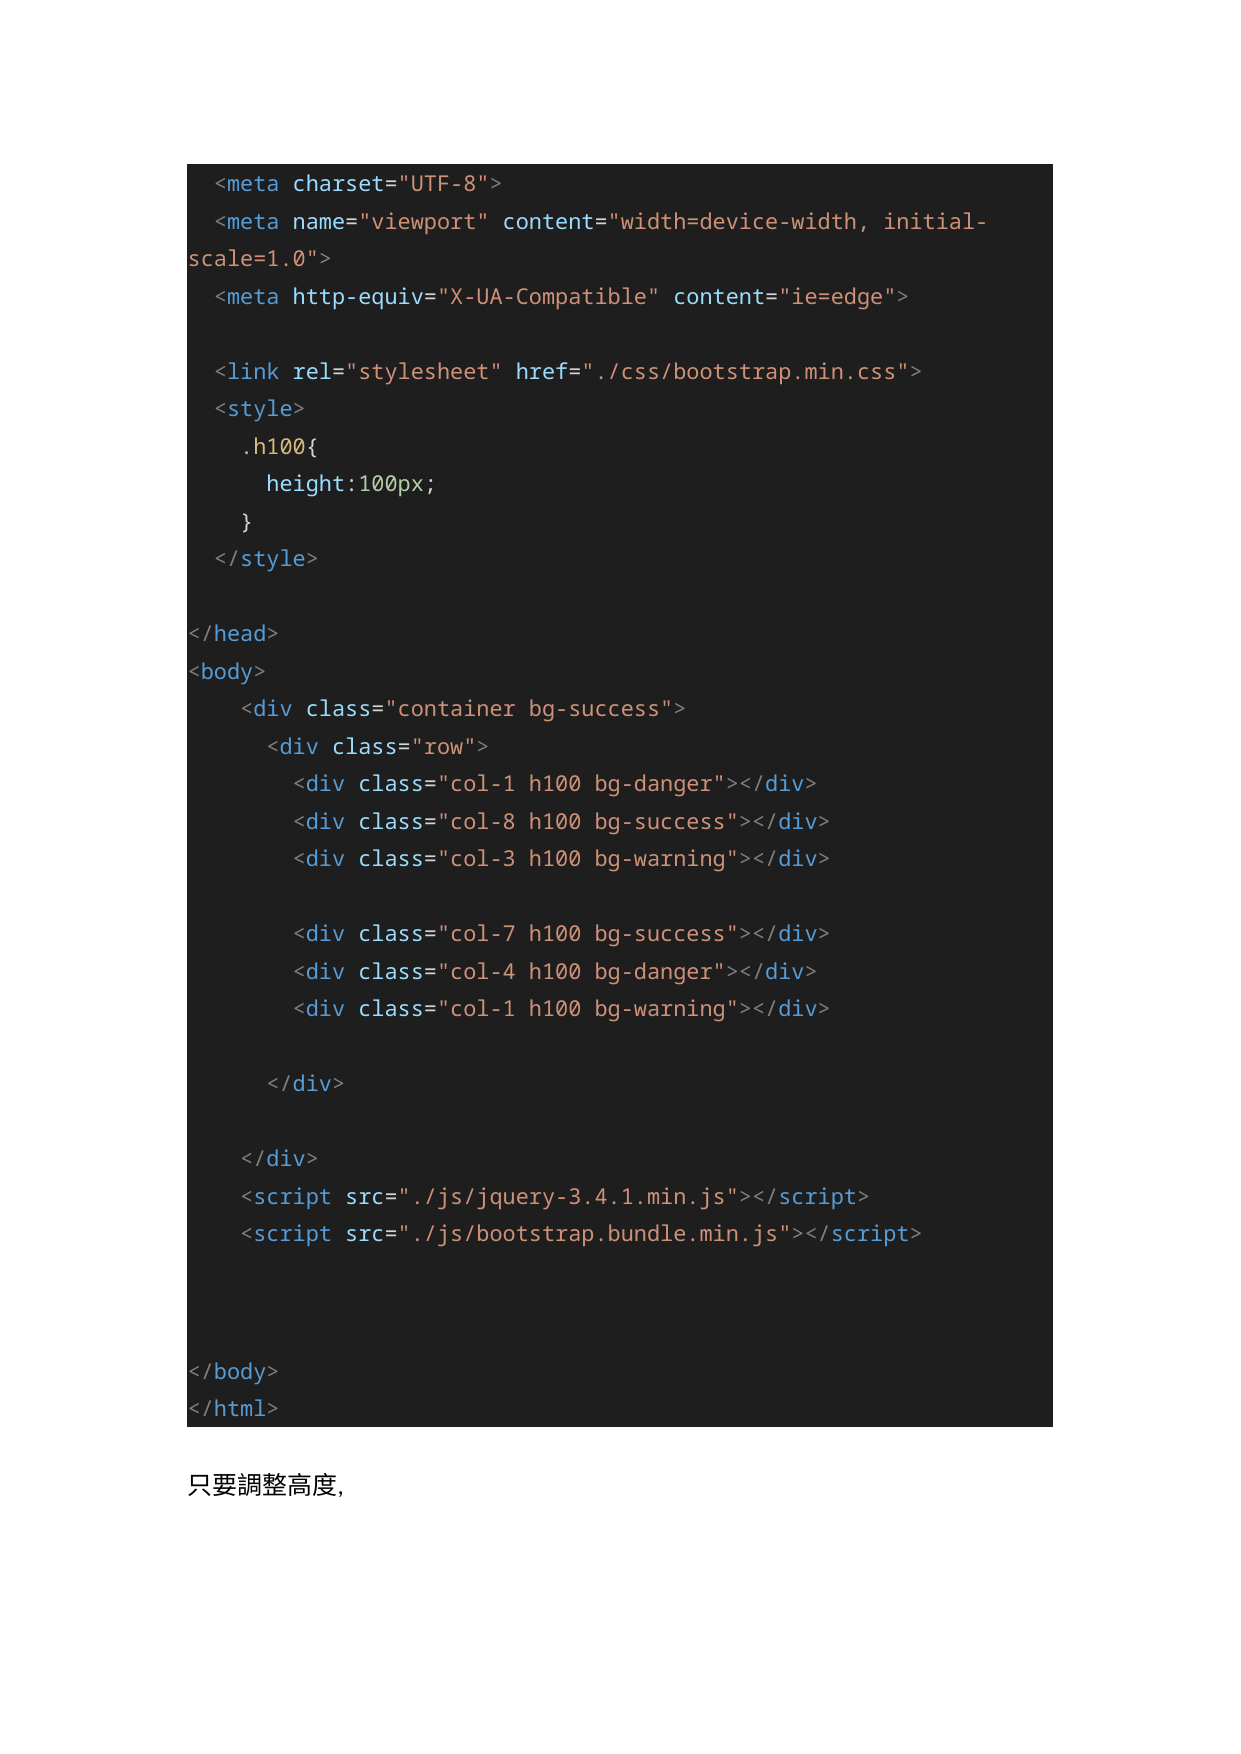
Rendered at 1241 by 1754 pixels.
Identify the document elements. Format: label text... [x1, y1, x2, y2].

text </style> [187, 539, 1053, 577]
text </html> [187, 1389, 1053, 1427]
text </head> [187, 614, 1053, 652]
text 只要調整高度, [187, 1464, 1053, 1502]
text <script src="./js/bootstrap.bundle.min.js"></script> [187, 1214, 1053, 1252]
text <link rel="stylesheet" href="./css/bootstrap.min.css"> [187, 352, 1053, 389]
text .h100{ [187, 427, 1053, 464]
text <style> [187, 389, 1053, 427]
text <div class="col-7 h100 bg-success"></div> [187, 914, 1053, 952]
text <div class="col-4 h100 bg-danger"></div> [187, 952, 1053, 989]
text <div class="col-1 h100 bg-danger"></div> [187, 764, 1053, 802]
text <div class="col-8 h100 bg-success"></div> [187, 802, 1053, 839]
text </div> [187, 1064, 1053, 1102]
text } [187, 502, 1053, 539]
text <div class="row"> [187, 727, 1053, 764]
text <div class="col-1 h100 bg-warning"></div> [187, 989, 1053, 1027]
text <meta name="viewport" content="width=device-width, initial-scale=1.0"> [187, 202, 1053, 277]
text <meta charset="UTF-8"> [187, 164, 1053, 202]
text <meta http-equiv="X-UA-Compatible" content="ie=edge"> [187, 277, 1053, 314]
text </div> [187, 1139, 1053, 1177]
text </body> [187, 1352, 1053, 1389]
text height:100px; [187, 464, 1053, 502]
text <div class="col-3 h100 bg-warning"></div> [187, 839, 1053, 877]
text <div class="container bg-success"> [187, 689, 1053, 727]
text <body> [187, 652, 1053, 689]
text <script src="./js/jquery-3.4.1.min.js"></script> [187, 1177, 1053, 1214]
